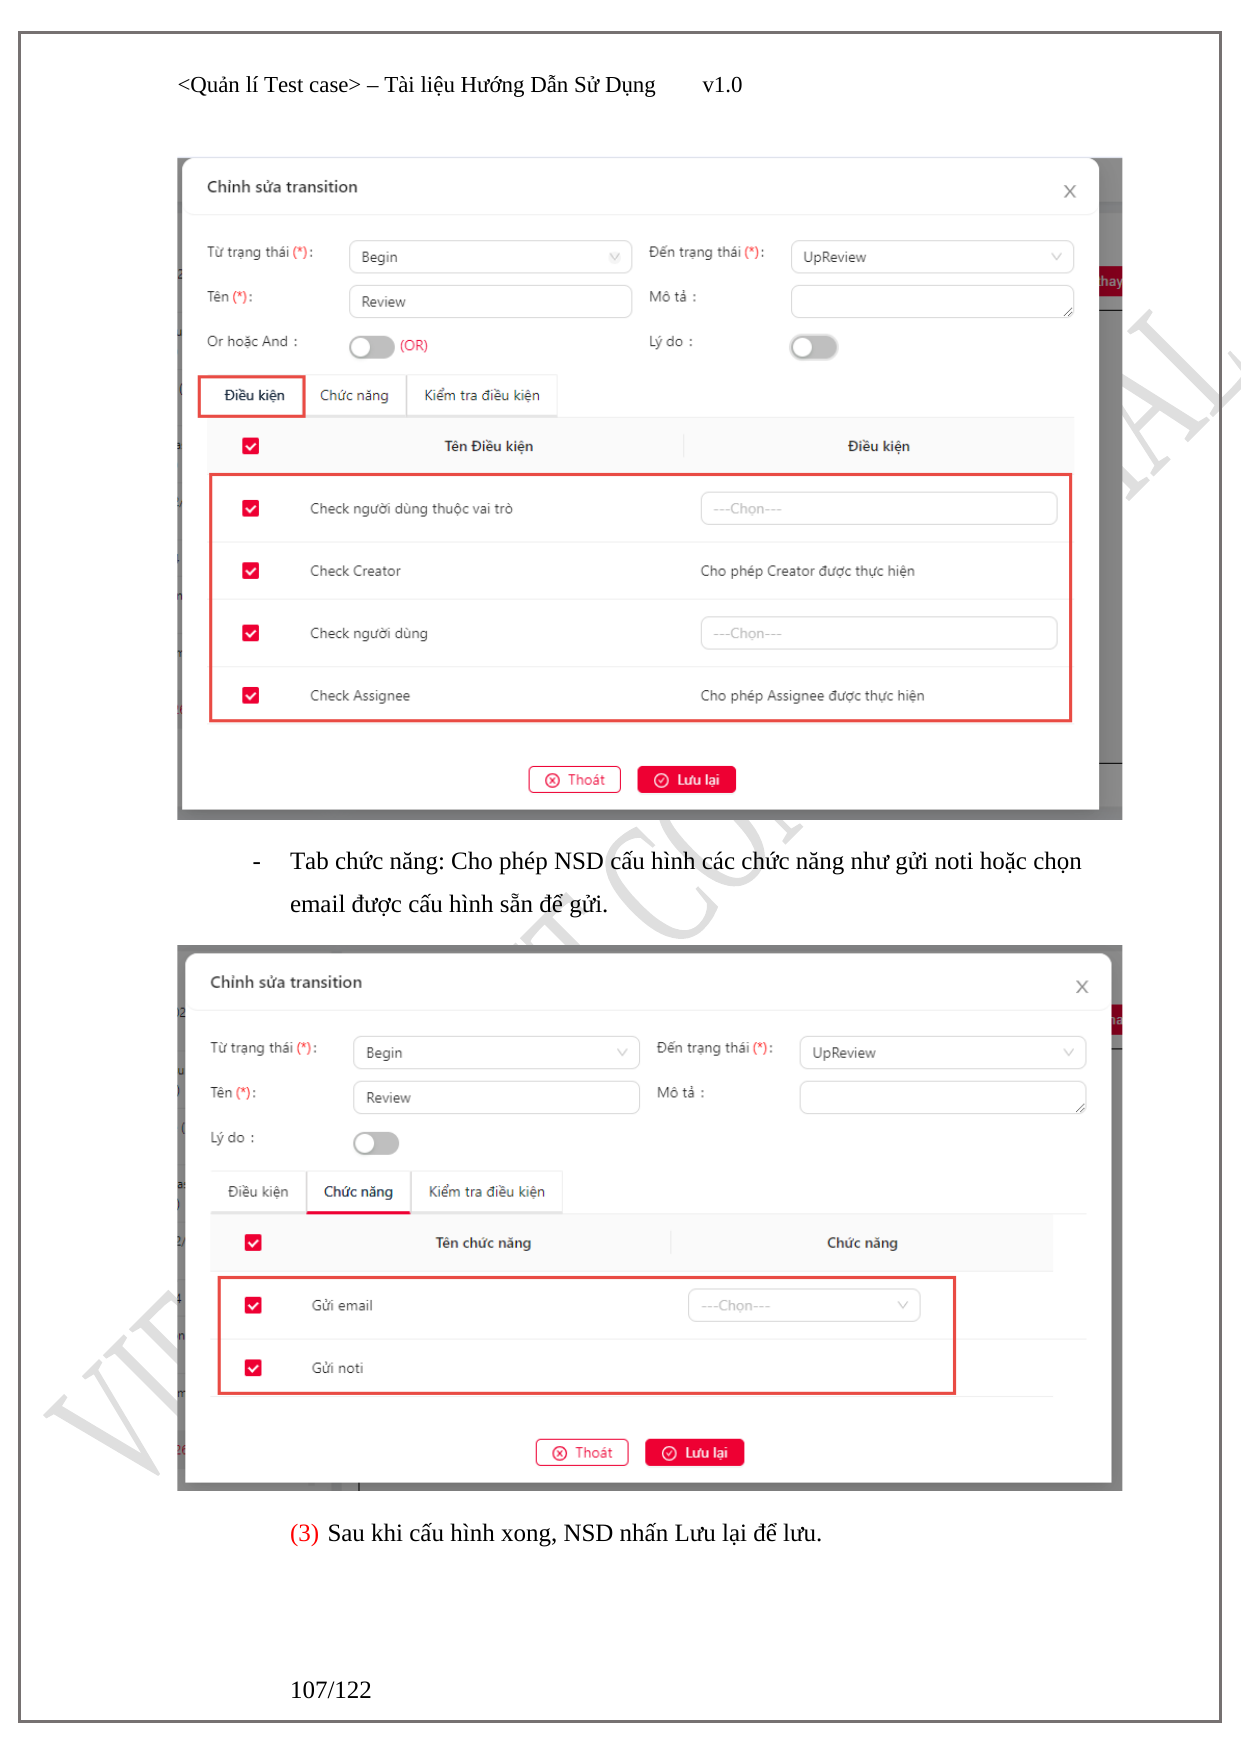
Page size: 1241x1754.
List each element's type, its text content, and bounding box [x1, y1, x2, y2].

list Sau khi cấu hình xong, NSD nhấn Lưu lại để lưu. [290, 1518, 1121, 1547]
list Tab chức năng: Cho phép NSD cấu hình các chức năng như gửi noti hoặc chọn email được cấu hình sẵn để gửi. [252, 846, 1121, 918]
picture [177, 156, 1123, 820]
picture [177, 945, 1123, 1491]
